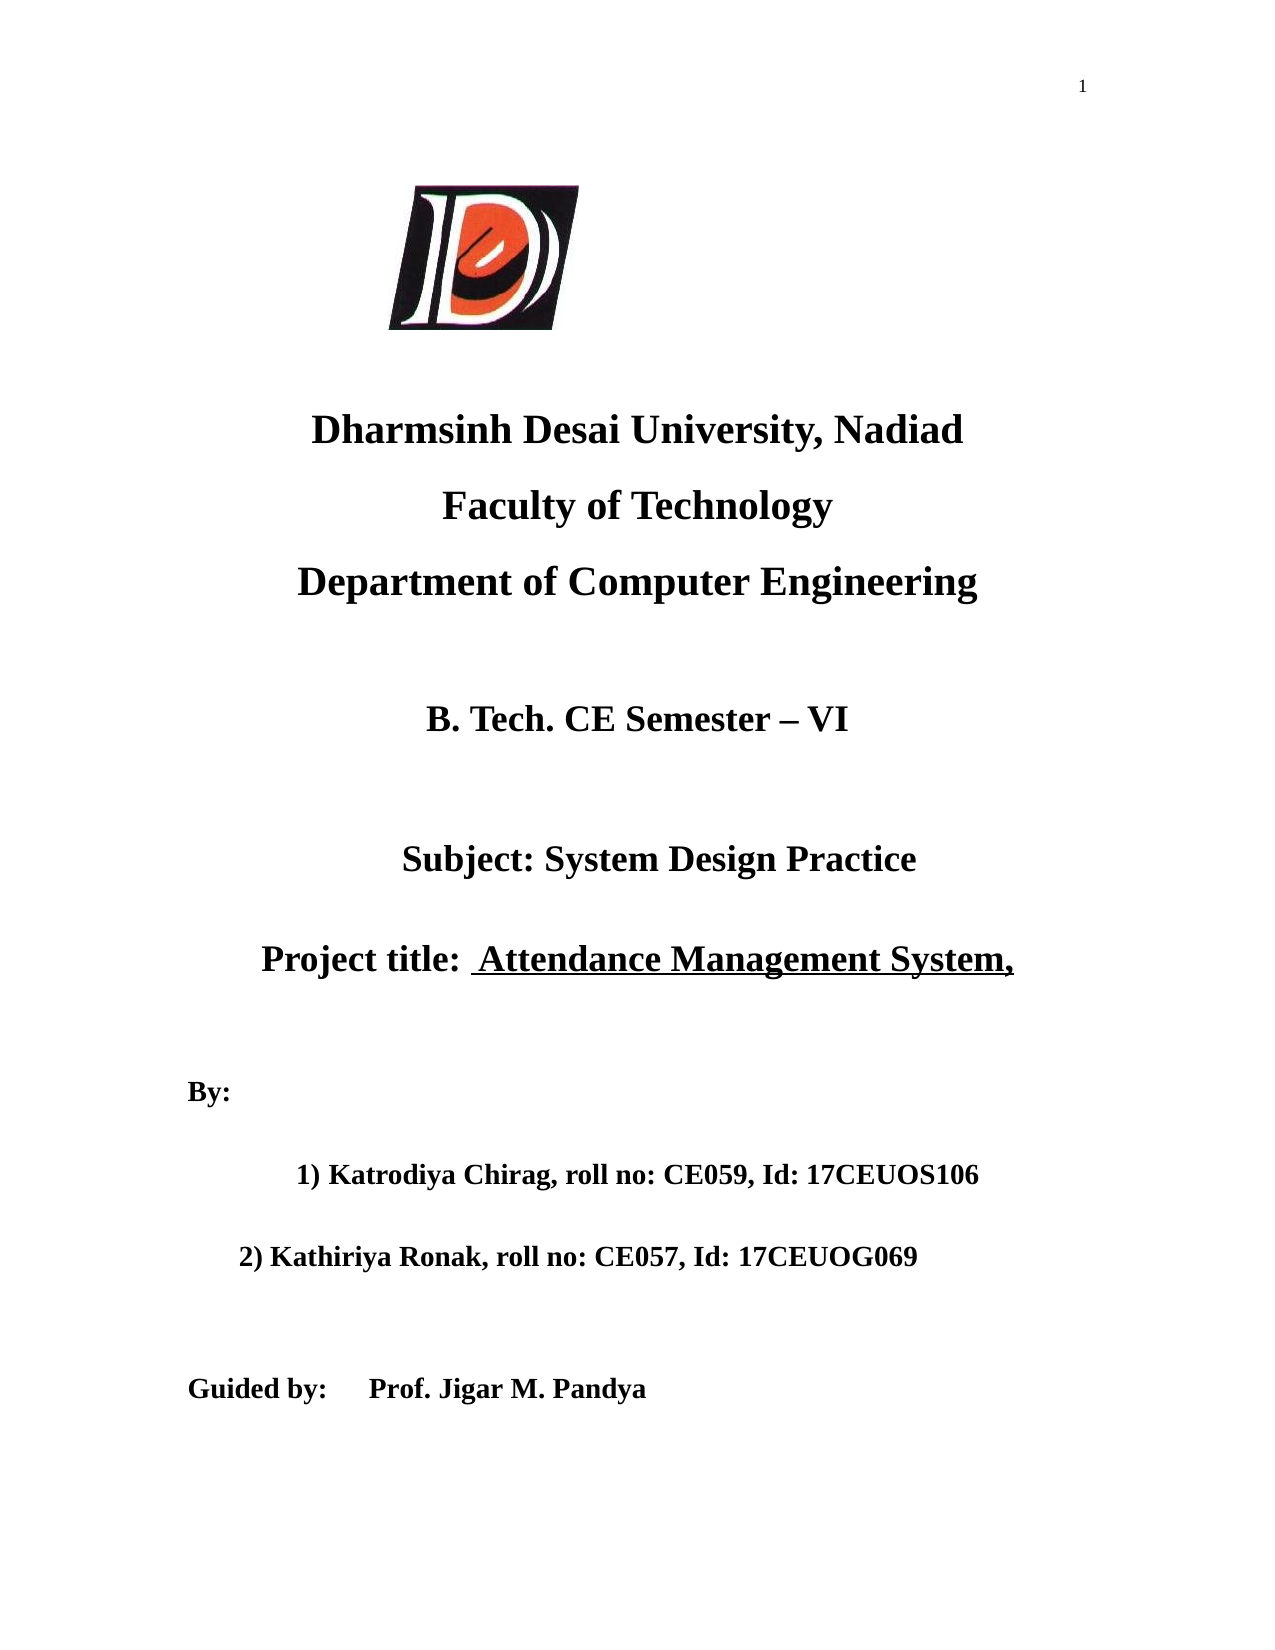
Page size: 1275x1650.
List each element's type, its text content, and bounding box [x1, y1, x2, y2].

text Faculty of Technology [187, 481, 1087, 528]
text Dharmsinh Desai University, Nadiad [187, 404, 1087, 452]
subtitle Project title: Attendance Management System, [187, 936, 1087, 979]
text Department of Computer Engineering [187, 556, 1087, 604]
subtitle Subject: System Design Practice [231, 836, 1087, 879]
subtitle Tech. CE Semester – VI [187, 697, 1087, 740]
subtitle 2) Kathiriya Ronak, roll no: CE057, Id: 17CEUOG069 [187, 1239, 1087, 1273]
picture [387, 185, 579, 330]
text Guided by: Prof. Jigar M. Pandya [187, 1372, 1087, 1405]
subtitle Katrodiya Chirag, roll no: CE059, Id: 17CEUOS106 [187, 1157, 1087, 1190]
subtitle By: [187, 1074, 1087, 1108]
